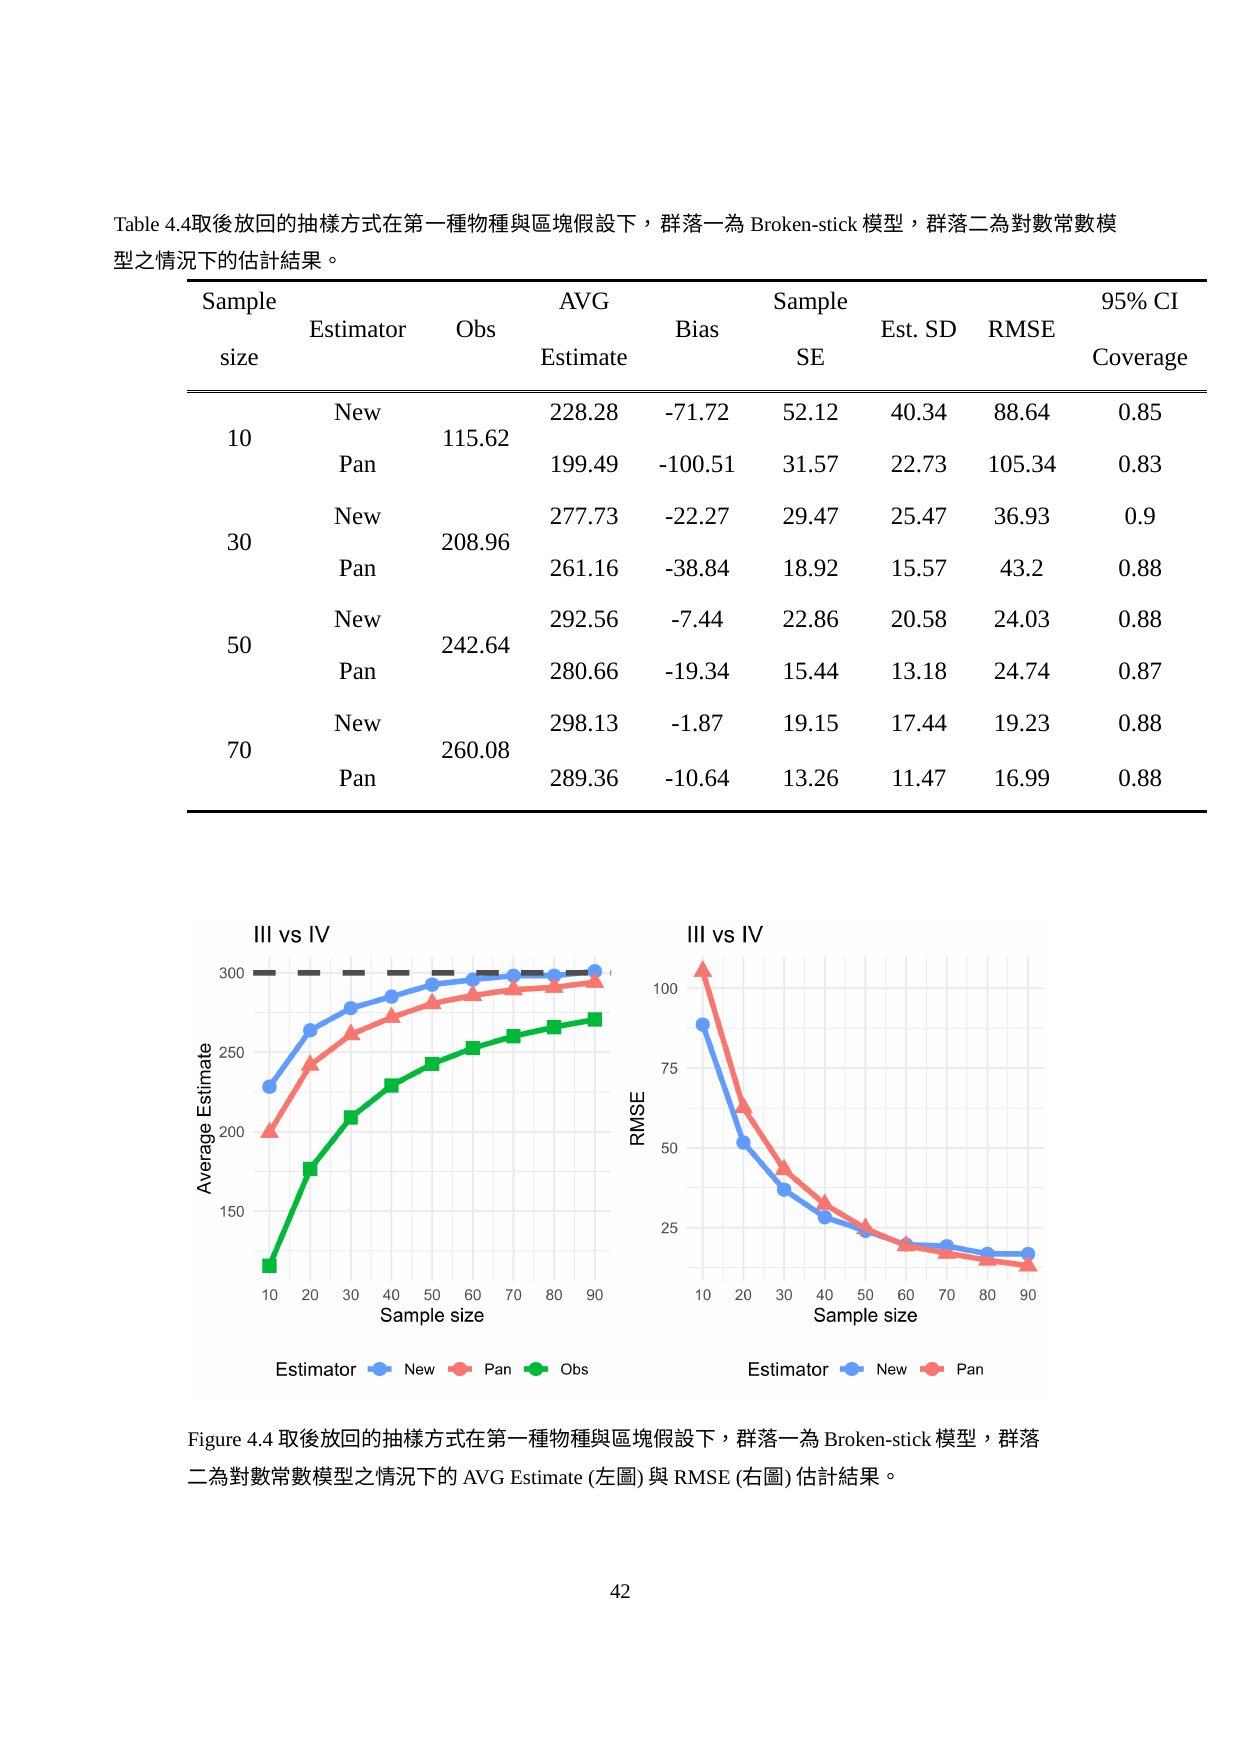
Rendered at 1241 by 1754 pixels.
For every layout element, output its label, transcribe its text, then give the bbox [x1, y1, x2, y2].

table_header 95% CI Coverage [1073, 282, 1207, 390]
table_header Estimator [291, 282, 424, 390]
table_cell -19.34 [640, 652, 753, 703]
picture [187, 917, 1053, 1403]
table_cell New [291, 393, 424, 445]
table_cell 18.92 [754, 548, 867, 600]
table_cell 115.62 [424, 393, 527, 496]
table_cell 298.13 [528, 704, 640, 755]
table_cell 11.47 [867, 755, 970, 810]
table_cell 208.96 [424, 496, 527, 600]
table_cell 280.66 [528, 652, 640, 703]
table_cell Pan [291, 548, 424, 600]
table_cell -7.44 [640, 600, 753, 652]
table_cell -1.87 [640, 704, 753, 755]
table_cell -10.64 [640, 755, 753, 810]
table_cell 0.87 [1073, 652, 1207, 703]
table_cell 25.47 [867, 496, 970, 548]
table_cell -100.51 [640, 445, 753, 496]
table_cell 19.15 [754, 704, 867, 755]
table_header AVG Estimate [528, 282, 640, 390]
table_cell 36.93 [970, 496, 1073, 548]
table_cell 15.44 [754, 652, 867, 703]
table_cell New [291, 600, 424, 652]
table_cell Pan [291, 652, 424, 703]
table_cell -22.27 [640, 496, 753, 548]
table_header Bias [640, 282, 753, 390]
table_cell Pan [291, 755, 424, 810]
table_cell 0.88 [1073, 600, 1207, 652]
table_cell 0.83 [1073, 445, 1207, 496]
table_cell 261.16 [528, 548, 640, 600]
table_cell 19.23 [970, 704, 1073, 755]
table_cell 199.49 [528, 445, 640, 496]
table_cell 88.64 [970, 393, 1073, 445]
table_cell 15.57 [867, 548, 970, 600]
table_header Sample SE [754, 282, 867, 390]
table_cell 16.99 [970, 755, 1073, 810]
table_cell 292.56 [528, 600, 640, 652]
table_cell 242.64 [424, 600, 527, 703]
table_cell -38.84 [640, 548, 753, 600]
table_header Est. SD [867, 282, 970, 390]
table_cell 70 [187, 704, 291, 810]
table_cell 0.88 [1073, 755, 1207, 810]
table_cell 29.47 [754, 496, 867, 548]
table_cell 52.12 [754, 393, 867, 445]
table_cell 0.85 [1073, 393, 1207, 445]
table_cell 0.88 [1073, 548, 1207, 600]
table_cell 30 [187, 496, 291, 600]
table_cell 22.73 [867, 445, 970, 496]
table_cell 228.28 [528, 393, 640, 445]
table_cell 10 [187, 393, 291, 496]
table_cell 13.26 [754, 755, 867, 810]
table_cell 0.88 [1073, 704, 1207, 755]
table_cell 0.9 [1073, 496, 1207, 548]
table_cell New [291, 704, 424, 755]
table_cell New [291, 496, 424, 548]
text Figure 4.4 取後放回的抽樣方式在第一種物種與區塊假設下，群落一為Broken-stick模型，群落二為對數常數模型之情況下的AVG Estimate (左圖) 與RMSE (右圖) 估計結果。 [187, 1419, 1053, 1494]
table_cell 50 [187, 600, 291, 703]
table_cell 22.86 [754, 600, 867, 652]
table_cell 260.08 [424, 704, 527, 810]
table_header Sample size [187, 282, 291, 390]
table_header RMSE [970, 282, 1073, 390]
table_cell 31.57 [754, 445, 867, 496]
table_cell 40.34 [867, 393, 970, 445]
text Table 4.4取後放回的抽樣方式在第一種物種與區塊假設下，群落一為Broken-stick模型，群落二為對數常數模型之情況下的估計結果。 [113, 204, 1118, 279]
table_cell 24.03 [970, 600, 1073, 652]
table_cell 43.2 [970, 548, 1073, 600]
table_cell 277.73 [528, 496, 640, 548]
table_header Obs [424, 282, 527, 390]
table_cell 24.74 [970, 652, 1073, 703]
table_cell 289.36 [528, 755, 640, 810]
table_cell -71.72 [640, 393, 753, 445]
table_cell 105.34 [970, 445, 1073, 496]
table_cell 13.18 [867, 652, 970, 703]
table_cell Pan [291, 445, 424, 496]
table_cell 17.44 [867, 704, 970, 755]
table_cell 20.58 [867, 600, 970, 652]
